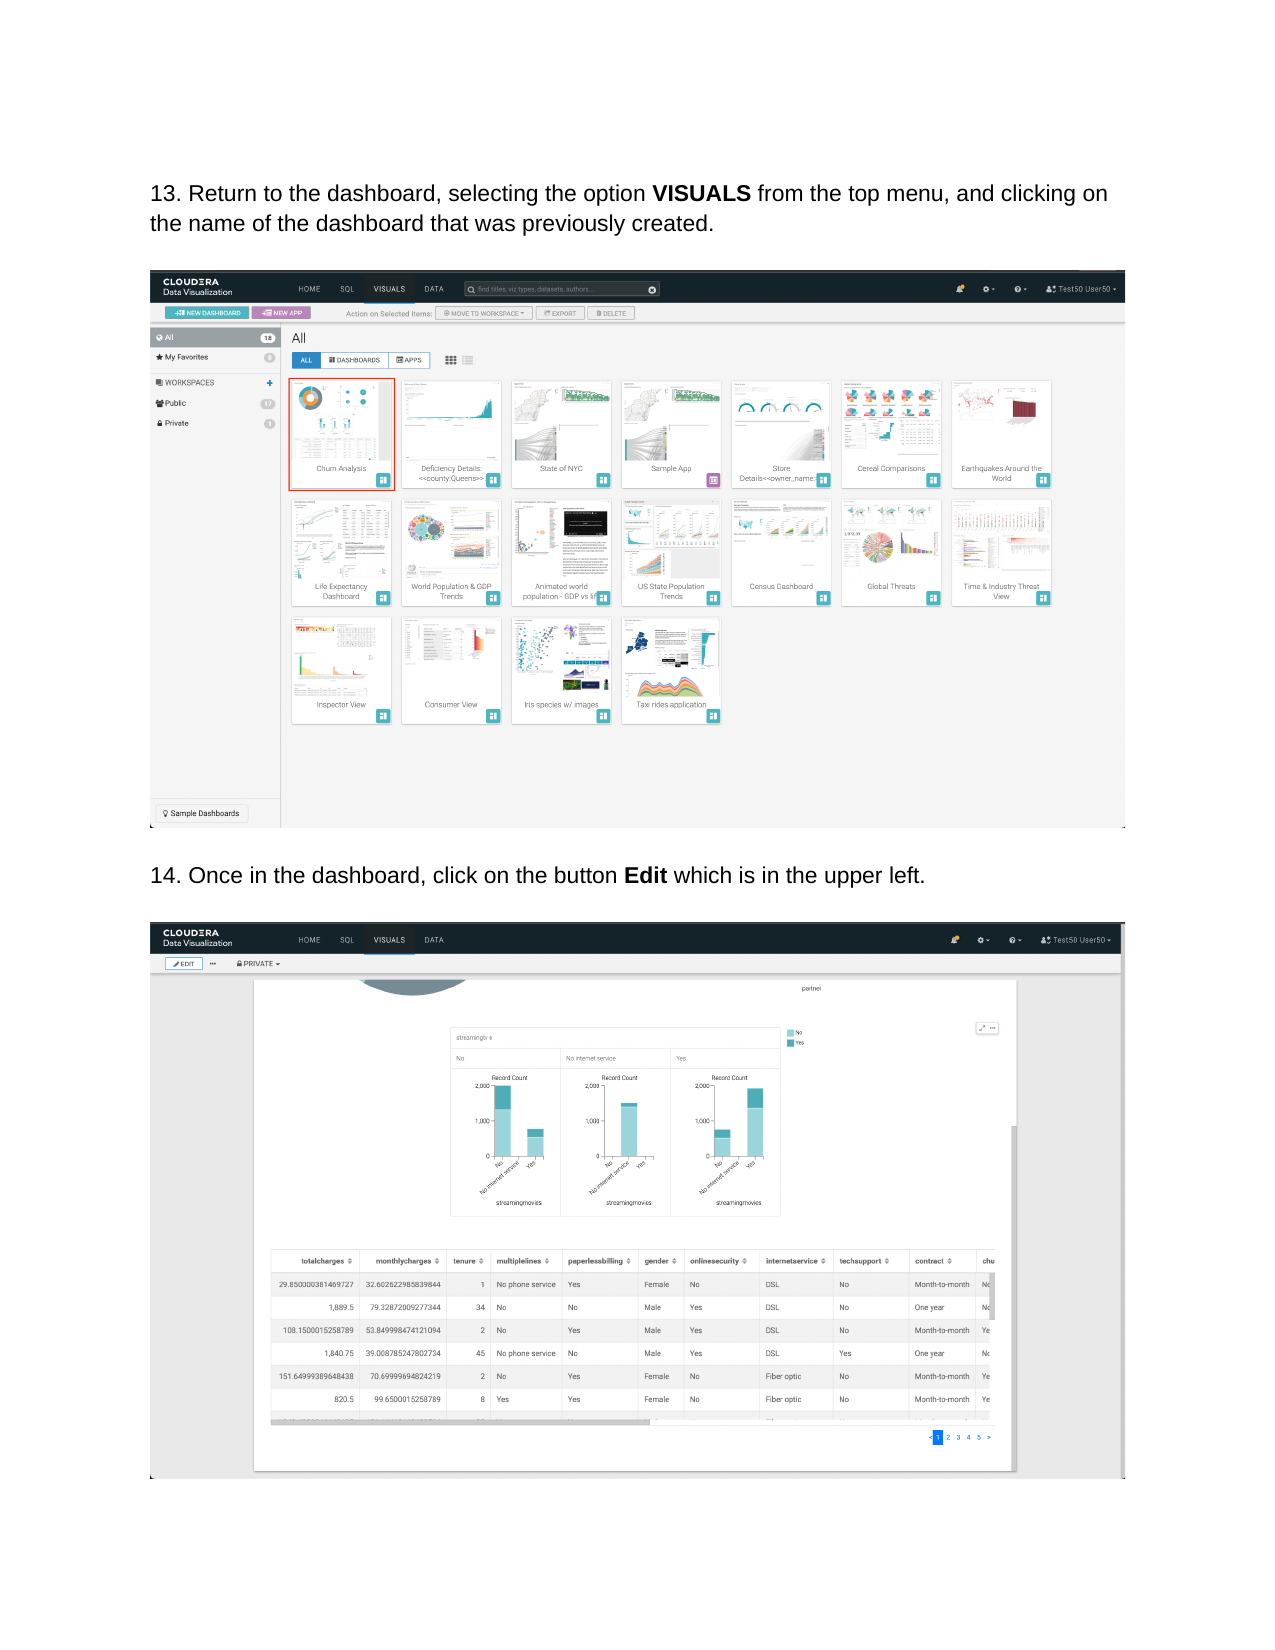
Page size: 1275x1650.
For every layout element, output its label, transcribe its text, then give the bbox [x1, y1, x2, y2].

picture [150, 922, 1125, 1479]
picture [150, 270, 1125, 828]
text 13. Return to the dashboard, selecting the option VISUALS from the top menu, and clicking on the name of the dashboard that was previously created. [150, 180, 1125, 237]
text 14. Once in the dashboard, click on the button Edit which is in the upper left. [150, 862, 1125, 888]
